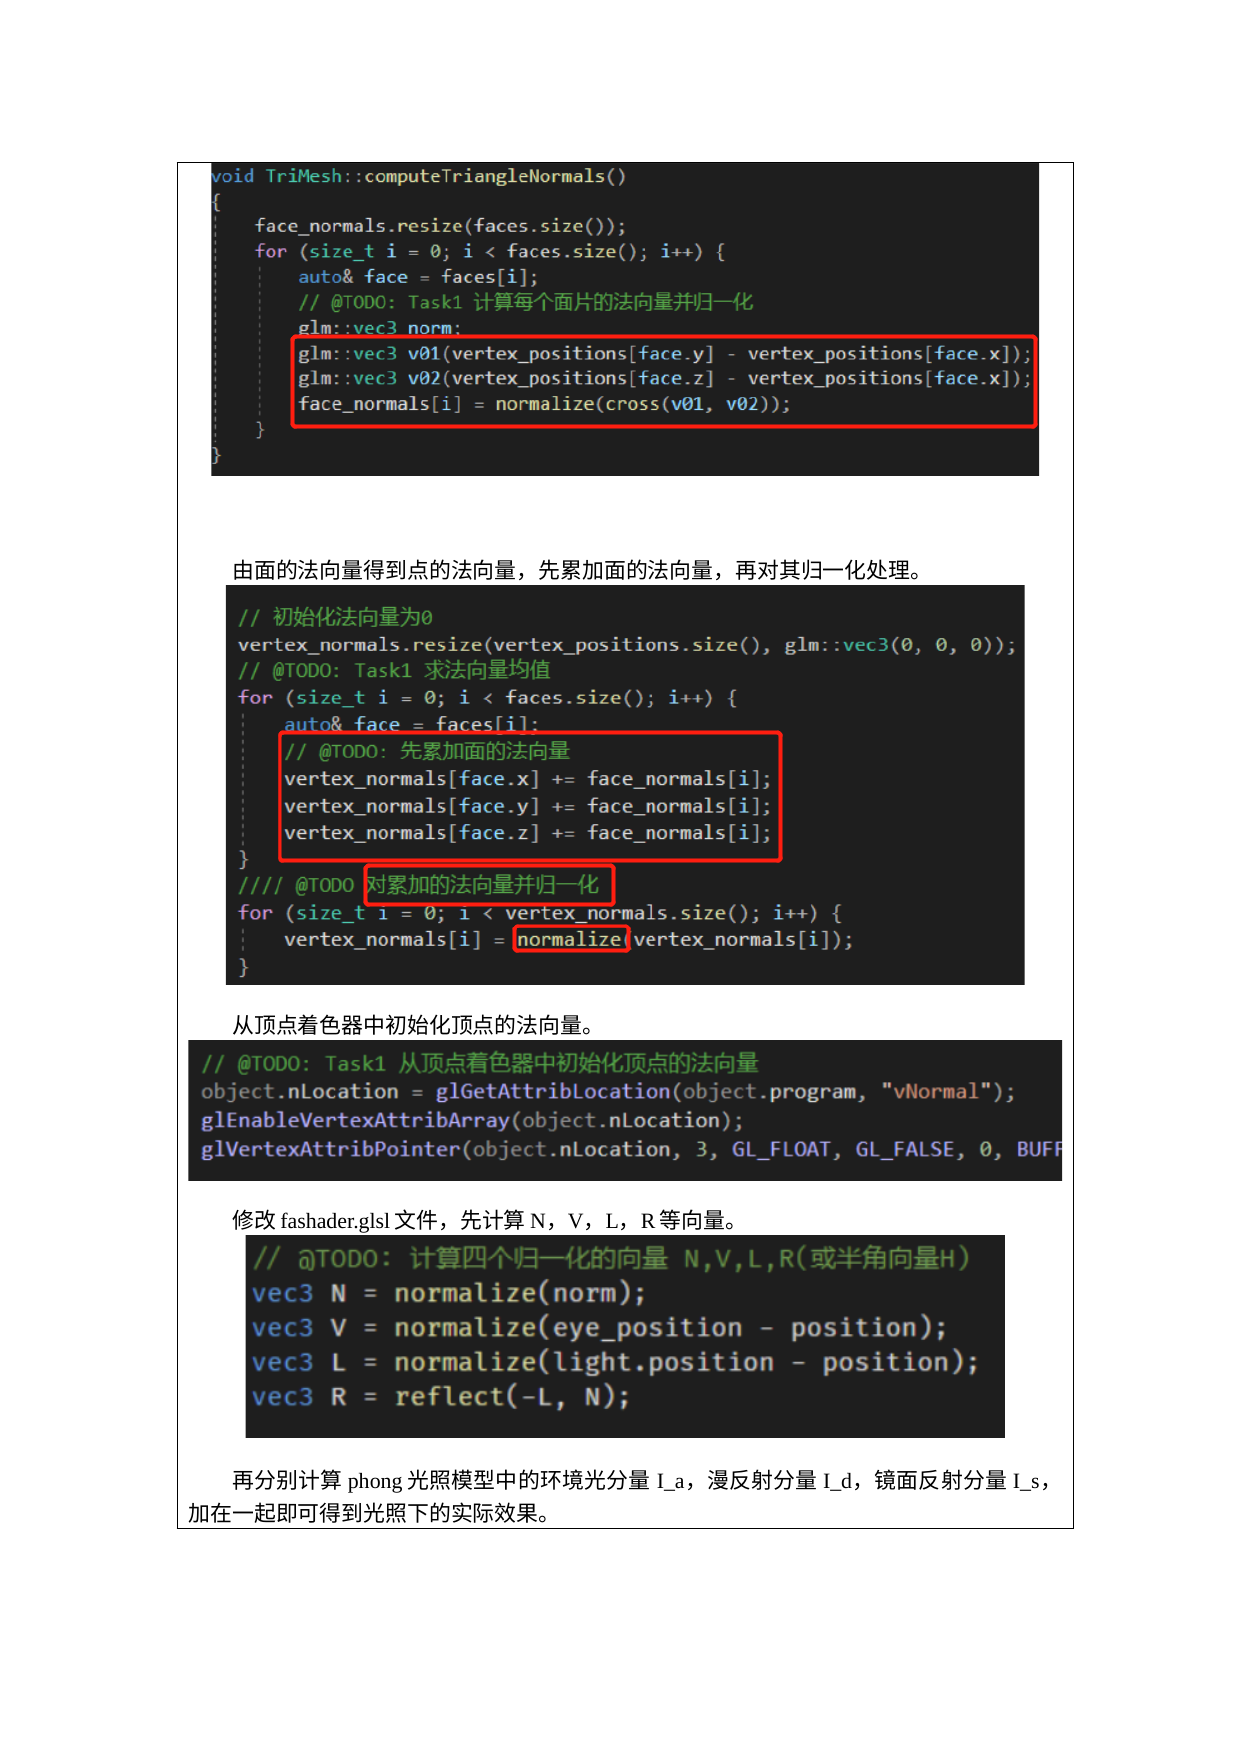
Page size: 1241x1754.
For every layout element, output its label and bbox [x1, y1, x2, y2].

table_header [178, 163, 1073, 1528]
picture [225, 585, 1025, 985]
picture [188, 1040, 1063, 1181]
picture [245, 1235, 1005, 1438]
picture [211, 163, 1040, 476]
